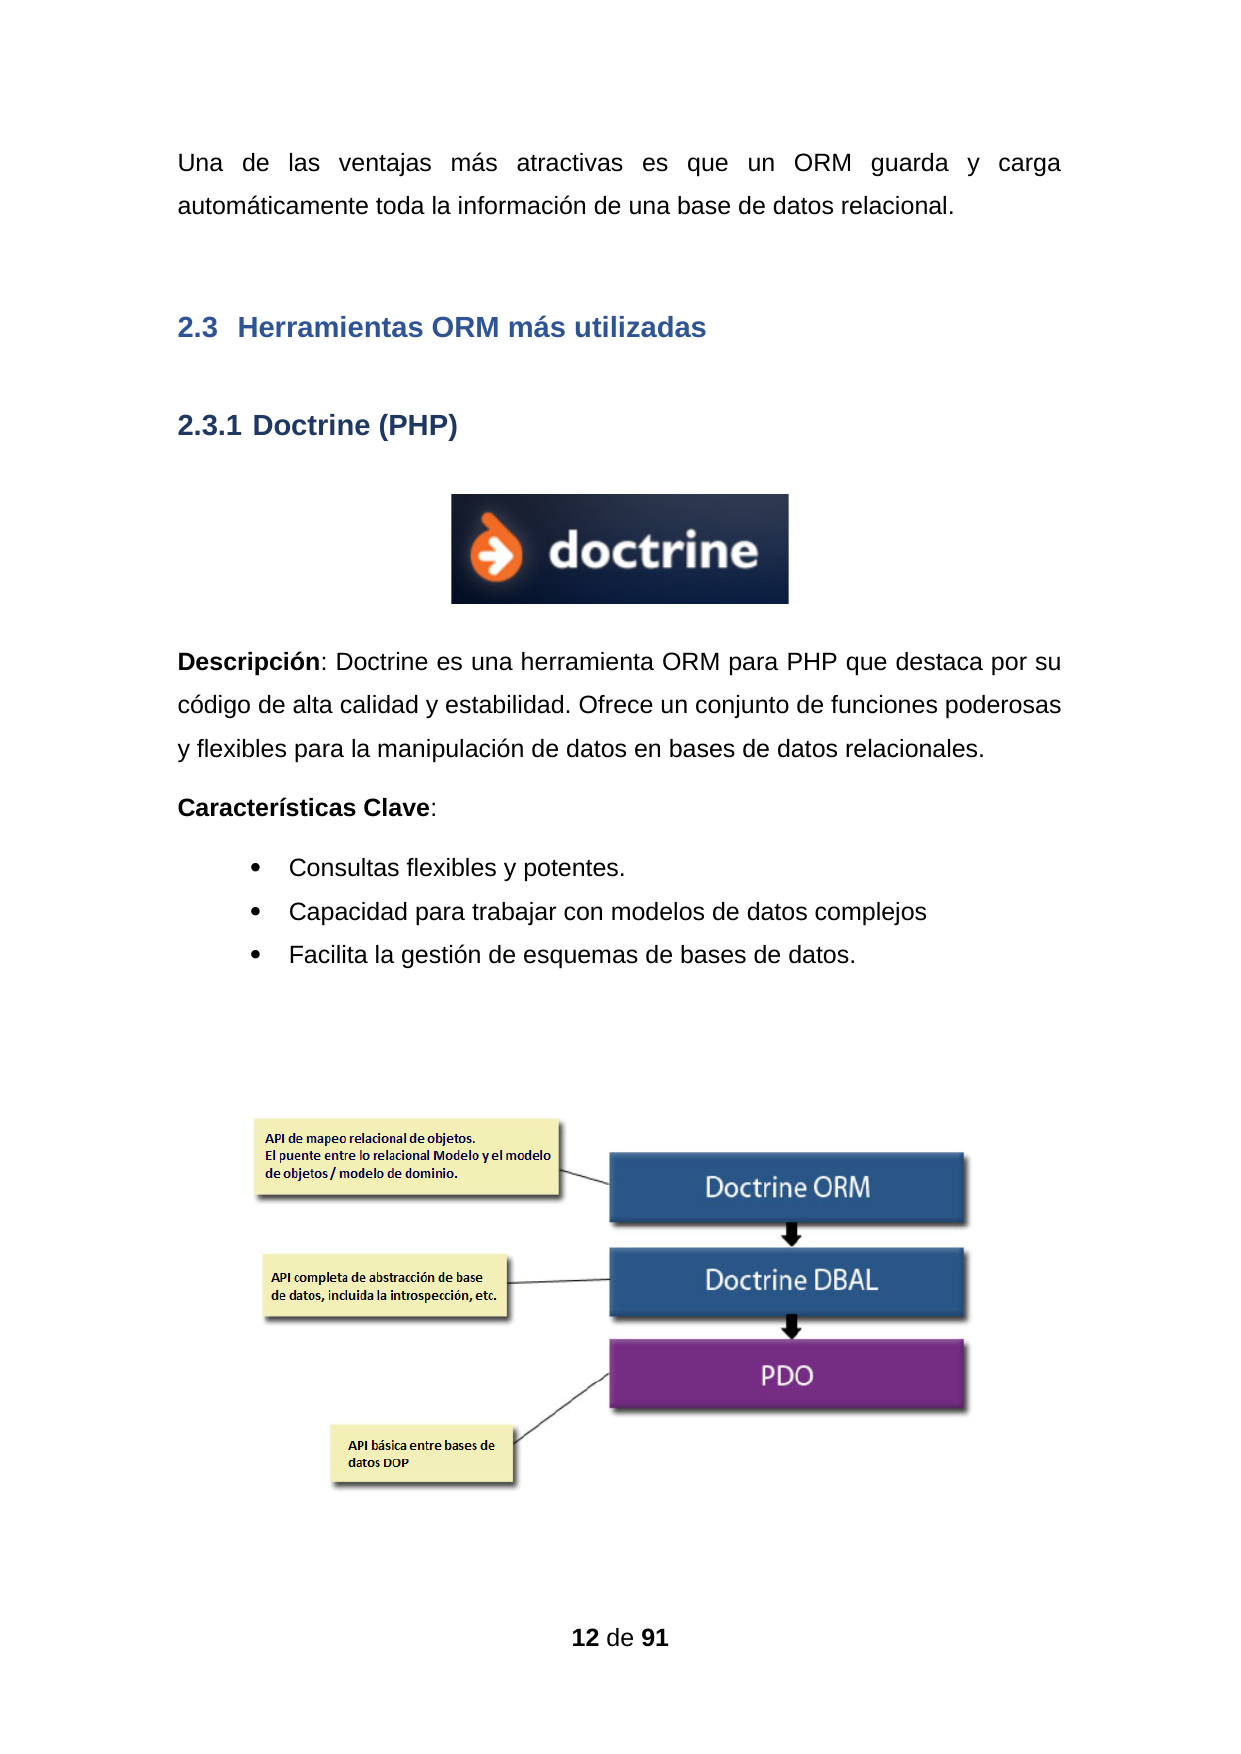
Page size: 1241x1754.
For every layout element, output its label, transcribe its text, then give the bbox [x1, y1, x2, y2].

picture [451, 494, 789, 604]
list Facilita la gestión de esquemas de bases de datos. [251, 940, 1063, 968]
list Consultas flexibles y potentes. [251, 853, 1063, 882]
subtitle Herramientas ORM más utilizadas [177, 310, 1063, 344]
text Descripción: Doctrine es una herramienta ORM para PHP que destaca por su código de alta calidad y estabilidad. Ofrece un conjunto de funciones poderosas y flexibles para la manipulación de datos en bases de datos relacionales. [177, 647, 1063, 762]
text Características Clave: [177, 793, 1063, 822]
subtitle Doctrine (PHP) [177, 408, 1063, 442]
text Una de las ventajas más atractivas es que un ORM guarda y carga automáticamente toda la información de una base de datos relacional. [177, 148, 1063, 219]
list Capacidad para trabajar con modelos de datos complejos [251, 896, 1063, 925]
picture [217, 1071, 1024, 1537]
